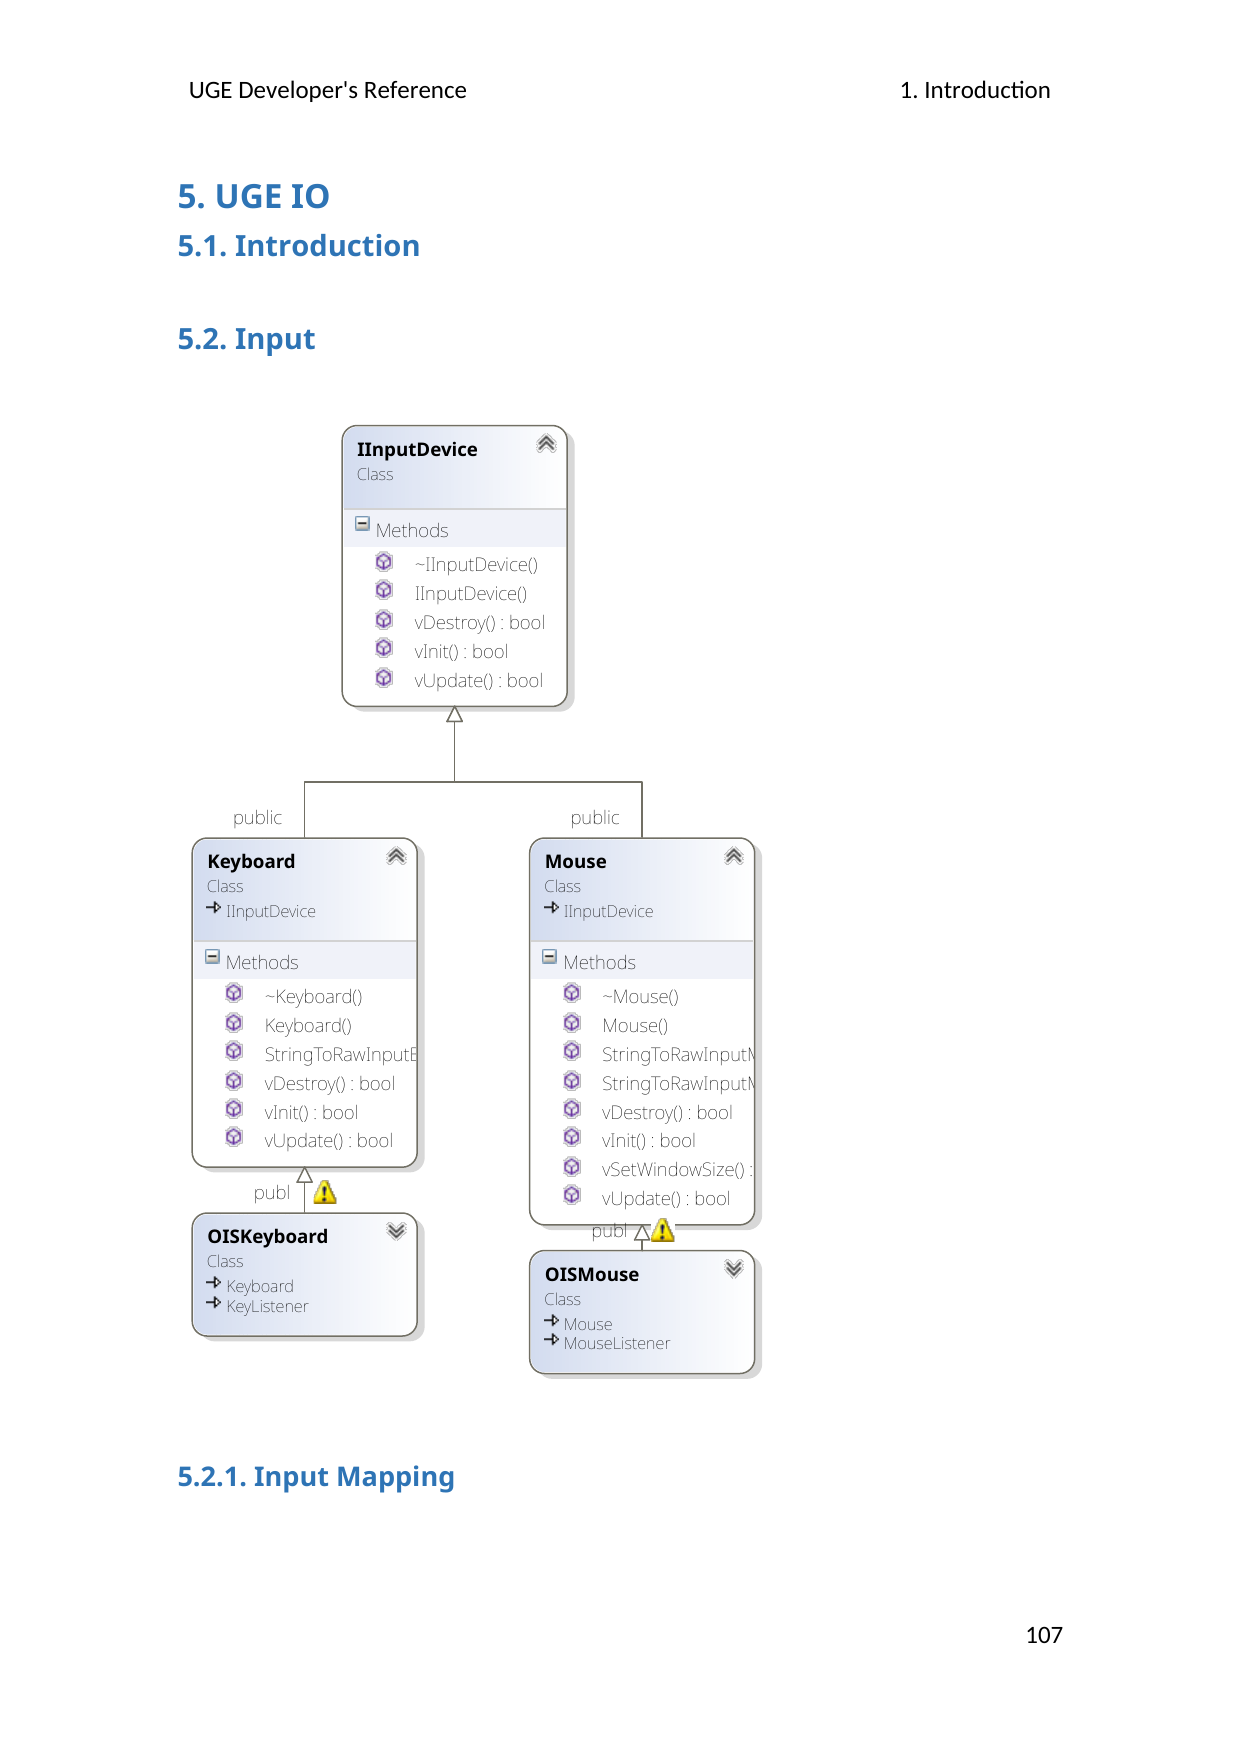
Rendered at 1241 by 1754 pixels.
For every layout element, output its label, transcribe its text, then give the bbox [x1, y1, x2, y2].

subtitle Input Mapping [177, 1457, 1063, 1494]
subtitle Introduction [177, 226, 1063, 265]
subtitle Input [177, 318, 1063, 358]
subtitle UGE IO [177, 173, 1063, 218]
